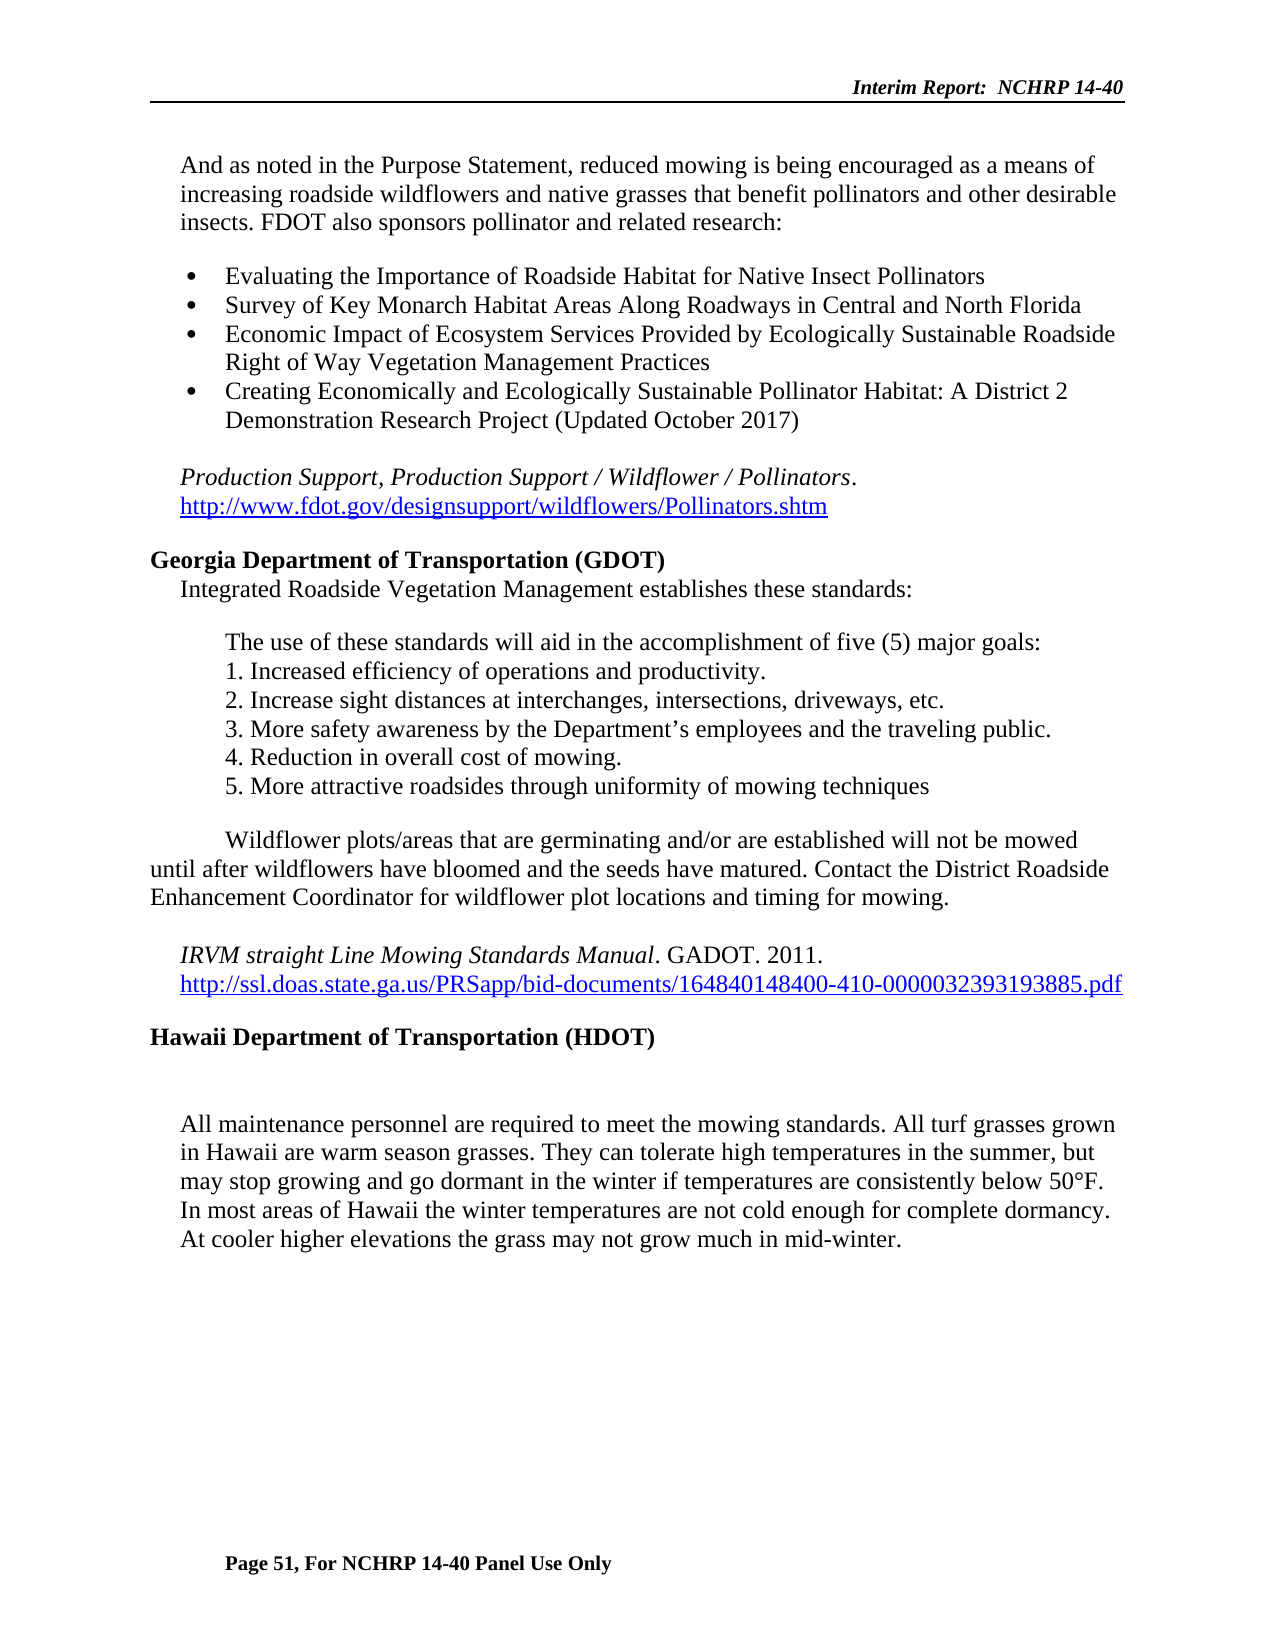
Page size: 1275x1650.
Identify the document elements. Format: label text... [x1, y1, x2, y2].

text 2. Increase sight distances at interchanges, intersections, driveways, etc. [150, 685, 1125, 714]
text Georgia Department of Transportation (GDOT) [150, 545, 1125, 574]
text Wildflower plots/areas that are germinating and/or are established will not be mowed until after wildflowers have bloomed and the seeds have matured. Contact the District Roadside Enhancement Coordinator for wildflower plot locations and timing for mowing. [150, 825, 1125, 911]
text IRVM straight Line Mowing Standards Manual. GADOT. 2011. http://ssl.doas.state.ga.us/PRSapp/bid-documents/164840148400-410-0000032393193885.pdf [180, 940, 1125, 997]
text And as noted in the Purpose Statement, reduced mowing is being encouraged as a means of increasing roadside wildflowers and native grasses that benefit pollinators and other desirable insects. FDOT also sponsors pollinator and related research: [180, 150, 1125, 236]
text Production Support, Production Support / Wildflower / Pollinators. http://www.fdot.gov/designsupport/wildflowers/Pollinators.shtm [180, 462, 1125, 520]
text 1. Increased efficiency of operations and productivity. [150, 656, 1125, 685]
text All maintenance personnel are required to meet the mowing standards. All turf grasses grown in Hawaii are warm season grasses. They can tolerate high temperatures in the summer, but may stop growing and go dormant in the winter if temperatures are consistently below 50°F. In most areas of Hawaii the winter temperatures are not cold enough for complete dormancy. At cooler higher elevations the grass may not grow much in mid-winter. [180, 1109, 1125, 1252]
text The use of these standards will aid in the accomplishment of five (5) major goals: [150, 627, 1125, 656]
text 3. More safety awareness by the Department’s employees and the traveling public. [150, 714, 1125, 742]
list Survey of Key Monarch Habitat Areas Along Roadways in Central and North Florida [187, 290, 1125, 319]
text Hawaii Department of Transportation (HDOT) [150, 1022, 1125, 1051]
text 5. More attractive roadsides through uniformity of mowing techniques [150, 771, 1125, 800]
list Evaluating the Importance of Roadside Habitat for Native Insect Pollinators [187, 261, 1125, 290]
list Creating Economically and Ecologically Sustainable Pollinator Habitat: A District 2 Demonstration Research Project (Updated October 2017) [187, 376, 1125, 434]
text 4. Reduction in overall cost of mowing. [150, 742, 1125, 771]
text Integrated Roadside Vegetation Management establishes these standards: [180, 574, 1125, 602]
list Economic Impact of Ecosystem Services Provided by Ecologically Sustainable Roadside Right of Way Vegetation Management Practices [187, 319, 1125, 376]
